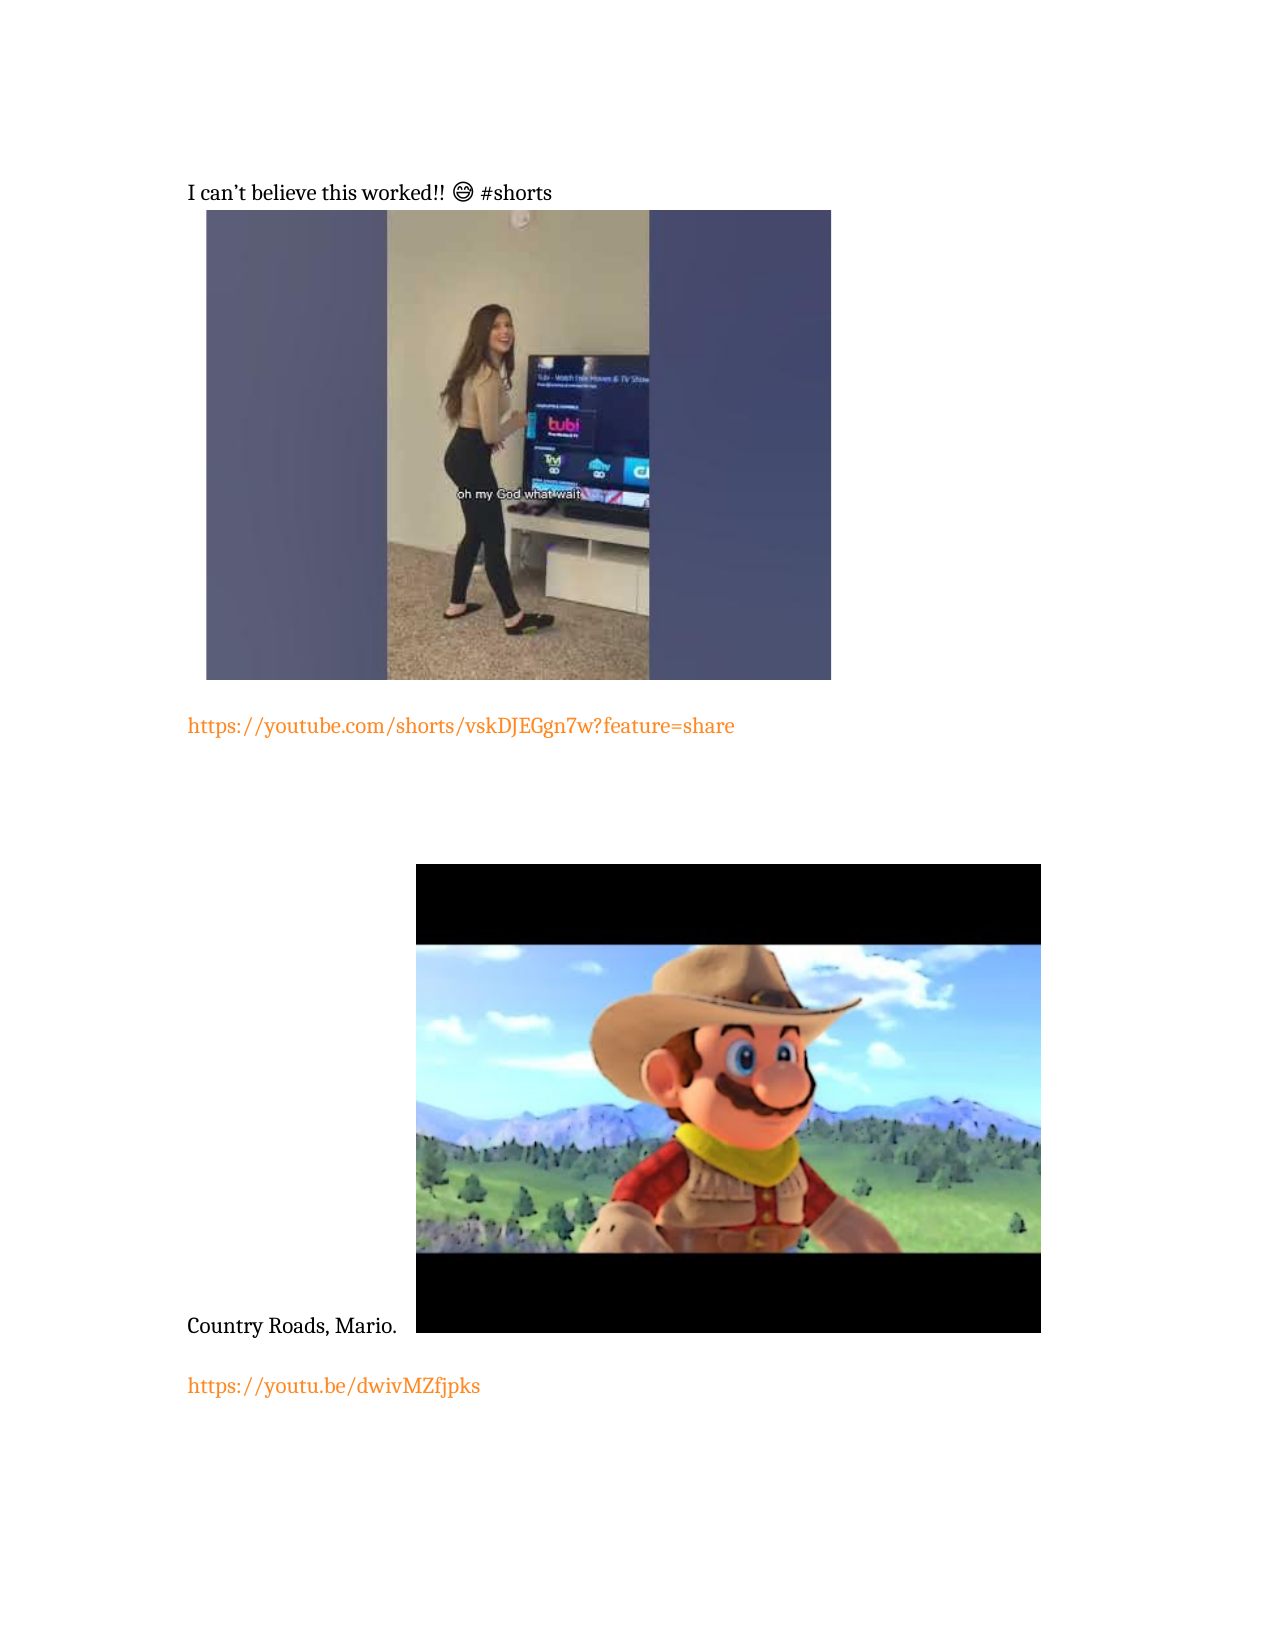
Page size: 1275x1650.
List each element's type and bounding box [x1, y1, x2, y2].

picture [416, 864, 1041, 1333]
picture [206, 210, 832, 680]
text [187, 150, 1087, 1490]
